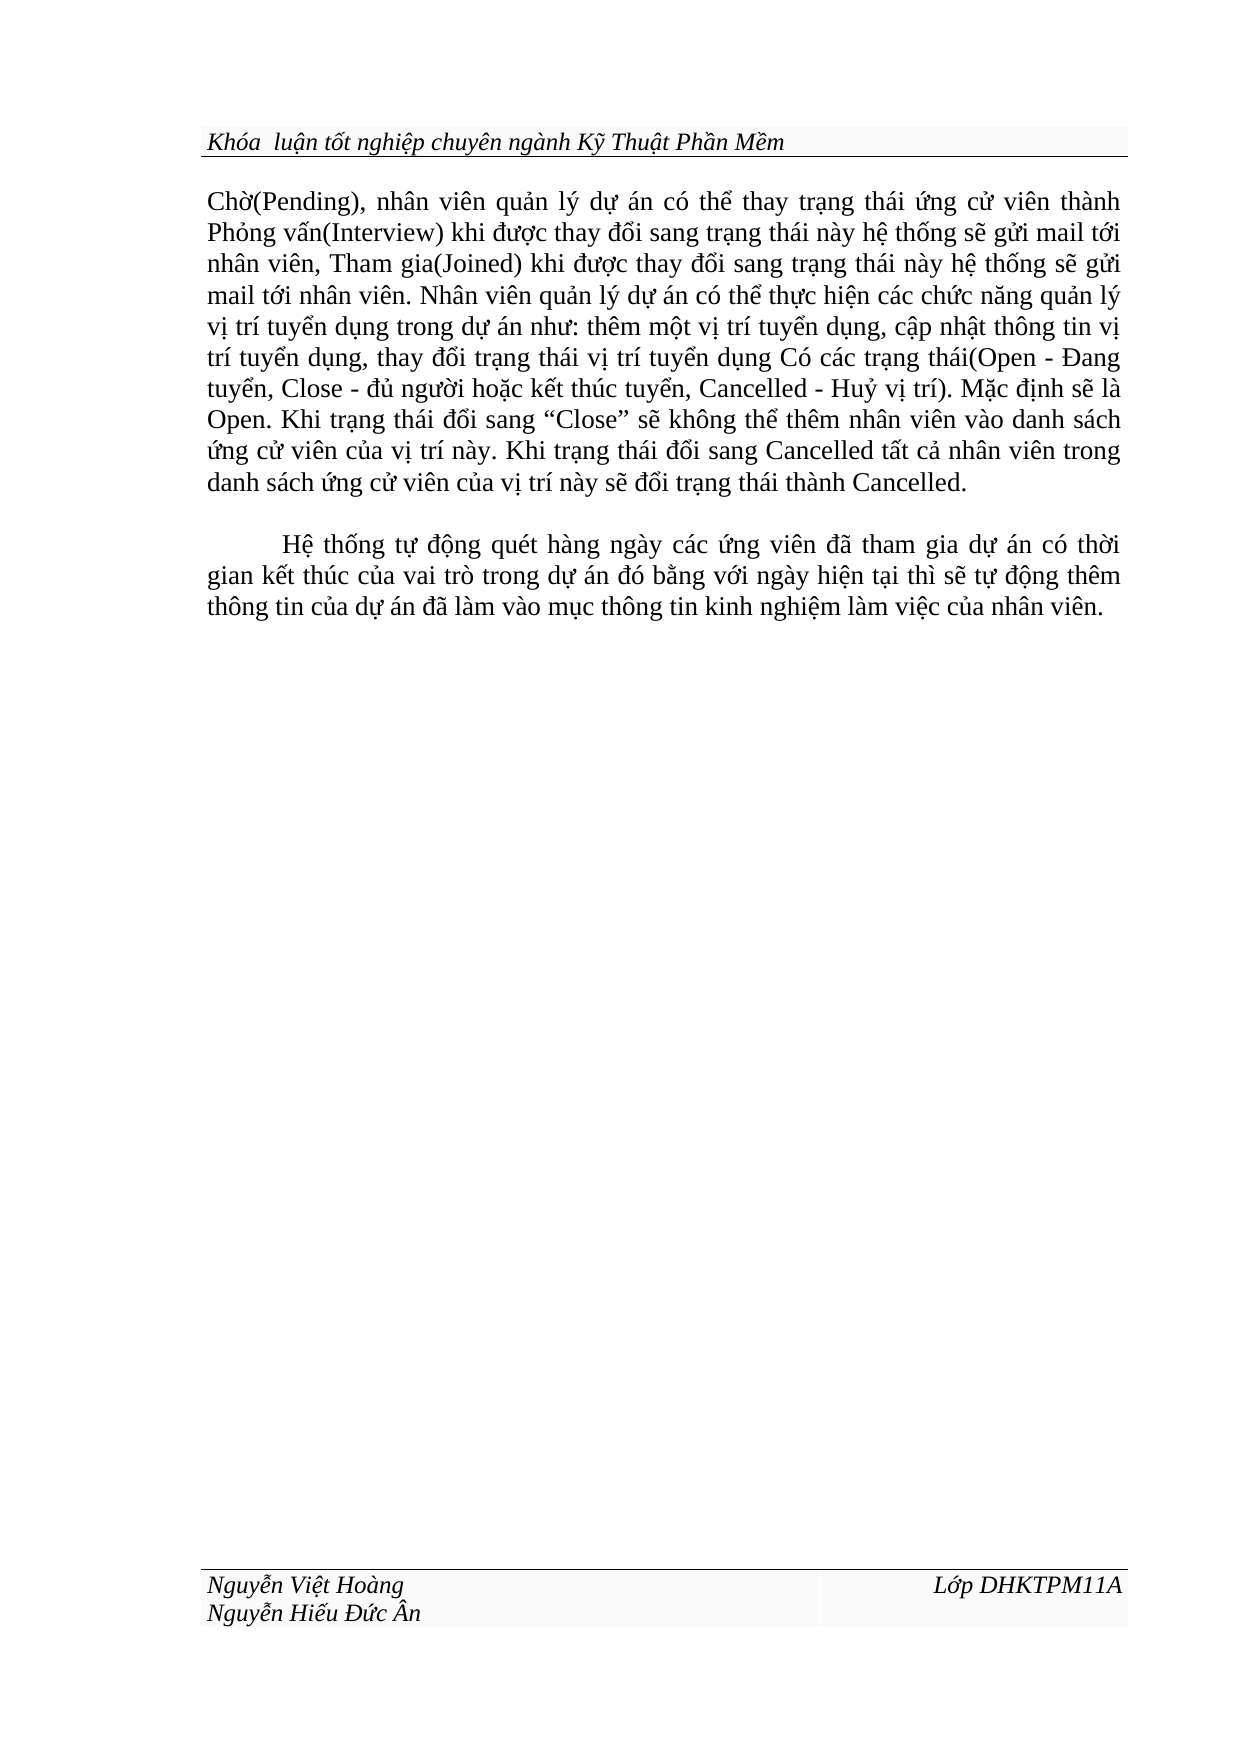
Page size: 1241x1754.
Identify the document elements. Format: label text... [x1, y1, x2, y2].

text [207, 185, 1122, 497]
text Hệ thống tự động quét hàng ngày các ứng viên đã tham gia dự án có thời gian kết thúc của vai trò trong dự án đó bằng với ngày hiện tại thì sẽ tự động thêm thông tin của dự án đã làm vào mục thông tin kinh nghiệm làm việc của nhân viên. [207, 528, 1122, 621]
